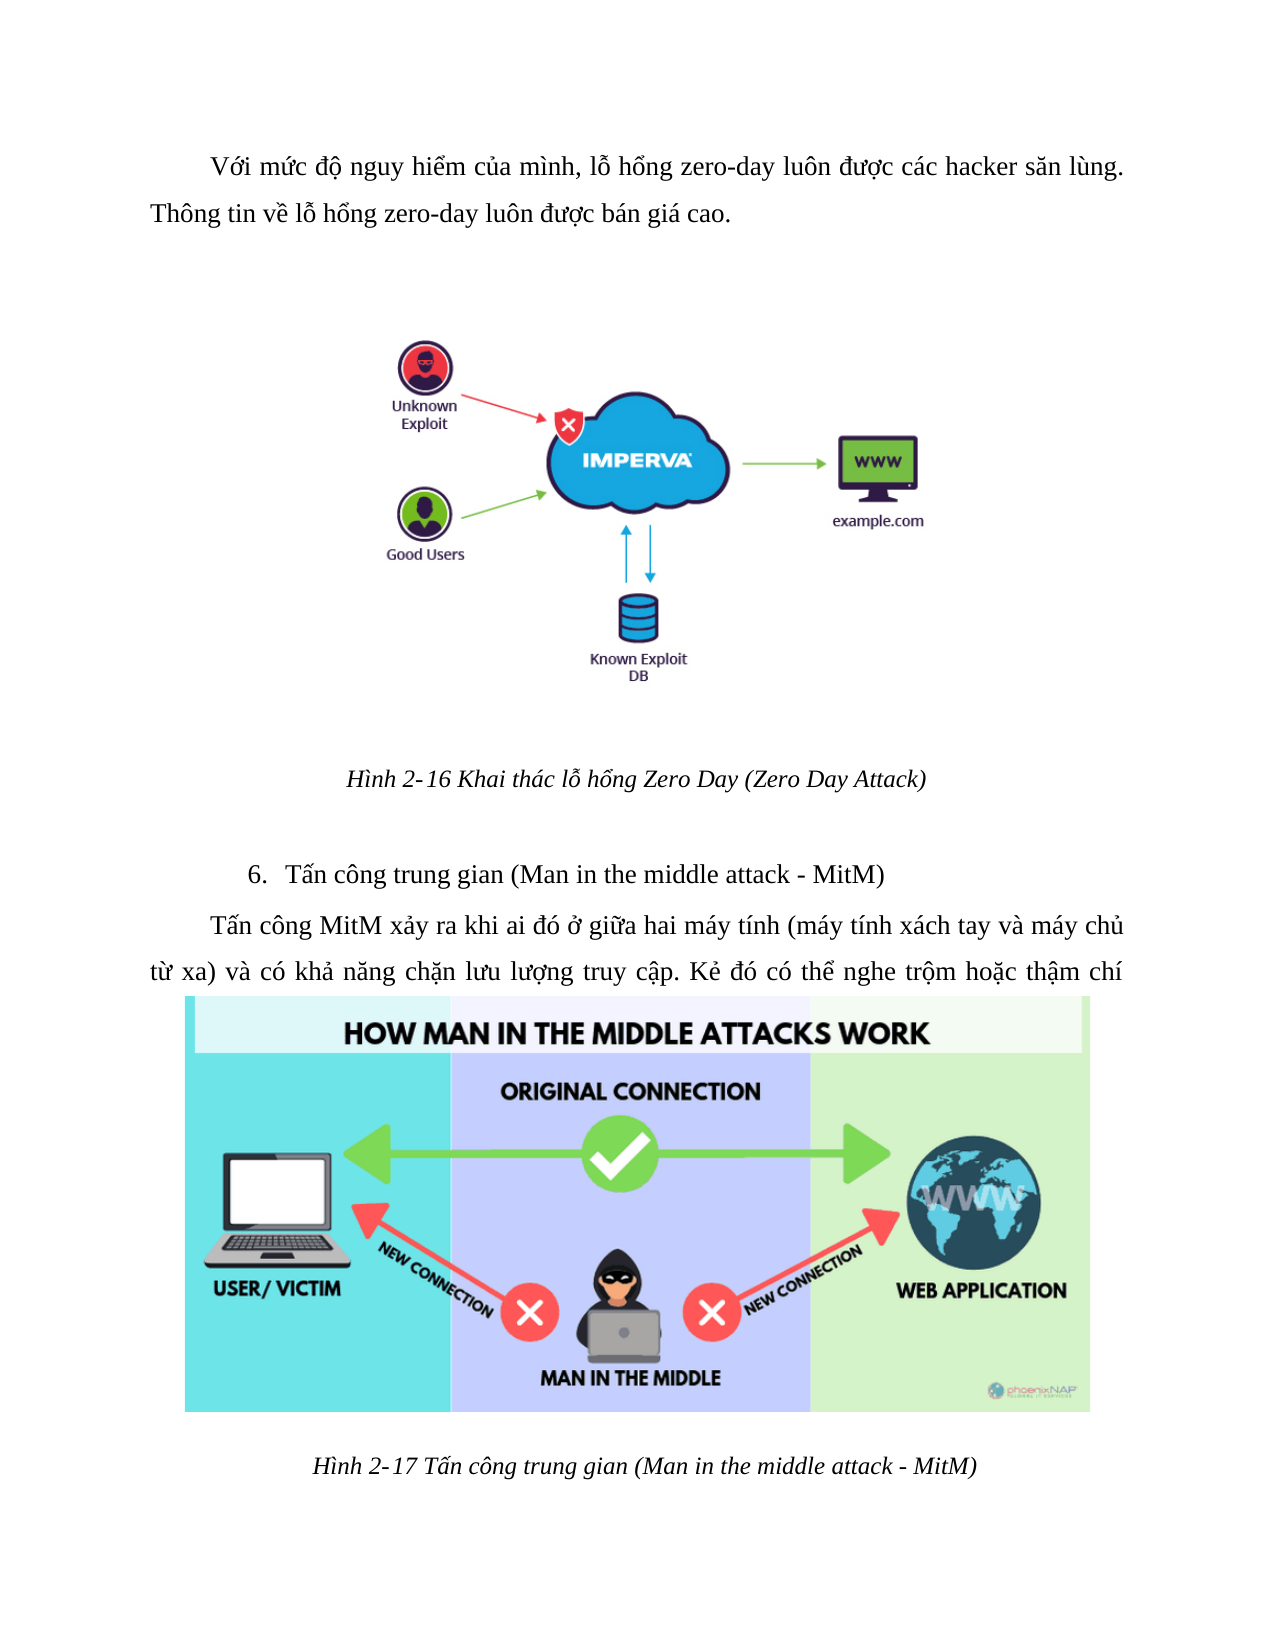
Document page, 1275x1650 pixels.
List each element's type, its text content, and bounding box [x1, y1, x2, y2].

list Tấn công trung gian (Man in the middle attack - MitM) [247, 859, 1125, 890]
text Tấn công MitM xảy ra khi ai đó ở giữa hai máy tính (máy tính xách tay và máy chủ từ xa) và có khả năng chặn lưu lượng truy cập. Kẻ đó có thể nghe trộm hoặc thậm chí chặn liên lạc giữa hai máy và đánh cắp thông tin nhạy cảm. Các cuộc tấn công man-in-the-middle là một vấn đề bảo mật nghiêm trọng. [150, 909, 1125, 956]
picture [184, 996, 1091, 1412]
picture [257, 246, 1018, 748]
text Với mức độ nguy hiểm của mình, lỗ hổng zero-day luôn được các hacker săn lùng. Thông tin về lỗ hổng zero-day luôn được bán giá cao. [150, 150, 1125, 228]
